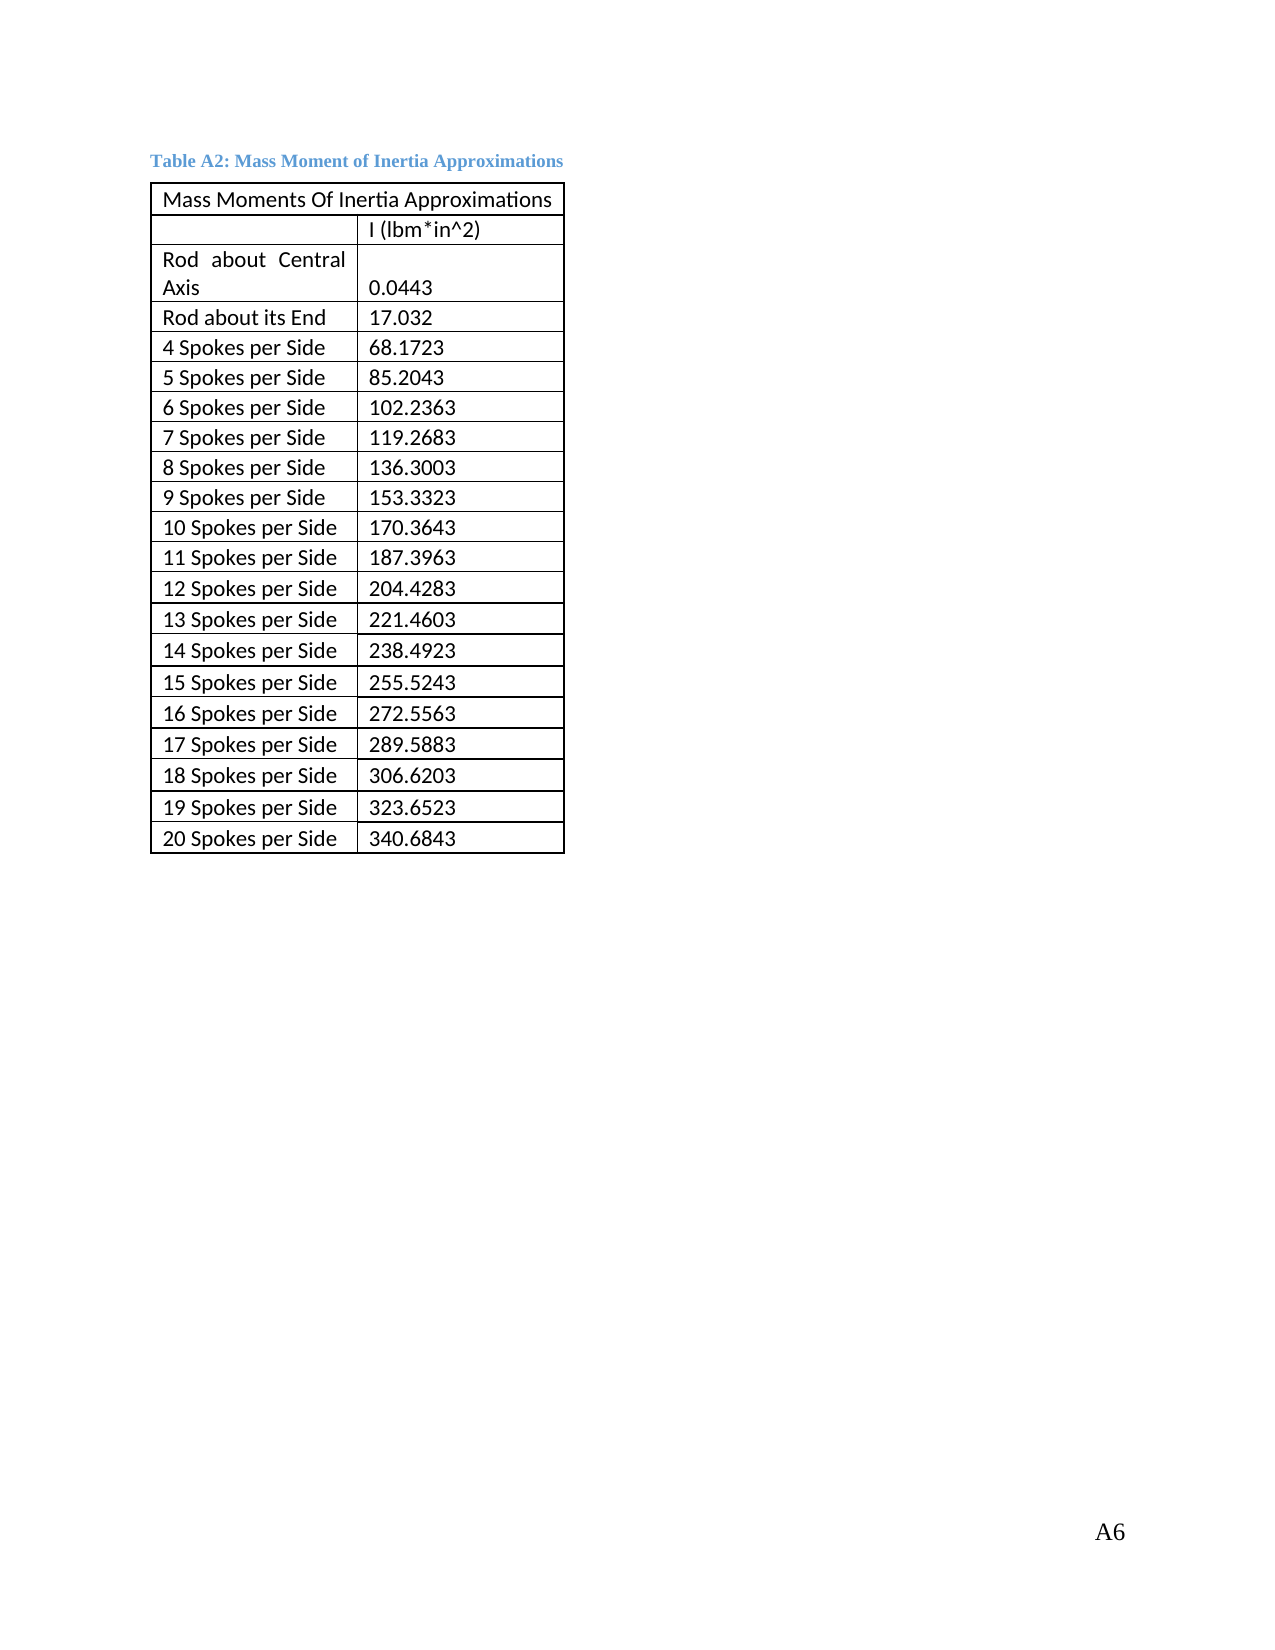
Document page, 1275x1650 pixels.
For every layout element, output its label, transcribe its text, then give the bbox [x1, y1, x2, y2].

table_cell 10 Spokes per Side [152, 512, 357, 541]
table_cell 17 Spokes per Side [152, 729, 357, 758]
table_cell 170.3643 [358, 512, 563, 541]
table_cell 221.4603 [358, 604, 563, 633]
table_cell 15 Spokes per Side [152, 667, 357, 696]
table_cell 6 Spokes per Side [152, 392, 357, 421]
table_cell I (lbm*in^2) [358, 216, 563, 244]
table_header Mass Moments Of Inertia Approximations [152, 184, 563, 213]
table_cell 306.6203 [358, 760, 563, 789]
table_cell 14 Spokes per Side [152, 634, 357, 664]
table_cell 119.2683 [358, 422, 563, 451]
table_cell 13 Spokes per Side [152, 604, 357, 633]
table_cell 12 Spokes per Side [152, 572, 357, 602]
table_cell 8 Spokes per Side [152, 452, 357, 481]
table_cell 68.1723 [358, 332, 563, 361]
table_cell 255.5243 [358, 667, 563, 696]
table_cell 272.5563 [358, 698, 563, 727]
table_cell 9 Spokes per Side [152, 482, 357, 511]
table_cell 0.0443 [358, 245, 563, 301]
table_cell 323.6523 [358, 792, 563, 821]
table_cell 4 Spokes per Side [152, 332, 357, 361]
table_cell 289.5883 [358, 729, 563, 758]
table_cell 136.3003 [358, 452, 563, 481]
table_cell 340.6843 [358, 823, 563, 852]
table_cell 18 Spokes per Side [152, 759, 357, 789]
table_cell 153.3323 [358, 482, 563, 511]
table_cell 7 Spokes per Side [152, 422, 357, 451]
table_cell 19 Spokes per Side [152, 792, 357, 821]
table_cell 16 Spokes per Side [152, 697, 357, 727]
table_cell 204.4283 [358, 572, 563, 602]
text Table A2: Mass Moment of Inertia Approximations [150, 150, 1125, 172]
table_cell 5 Spokes per Side [152, 362, 357, 391]
table_cell 11 Spokes per Side [152, 542, 357, 571]
table_cell 238.4923 [358, 635, 563, 664]
table_cell 187.3963 [358, 542, 563, 571]
table_cell [152, 216, 357, 244]
table_cell Rod about Central Axis [152, 245, 357, 301]
table_cell 20 Spokes per Side [152, 822, 357, 852]
table_cell Rod about its End [152, 302, 357, 331]
table_cell 85.2043 [358, 362, 563, 391]
table_cell 17.032 [358, 302, 563, 331]
table_cell 102.2363 [358, 392, 563, 421]
